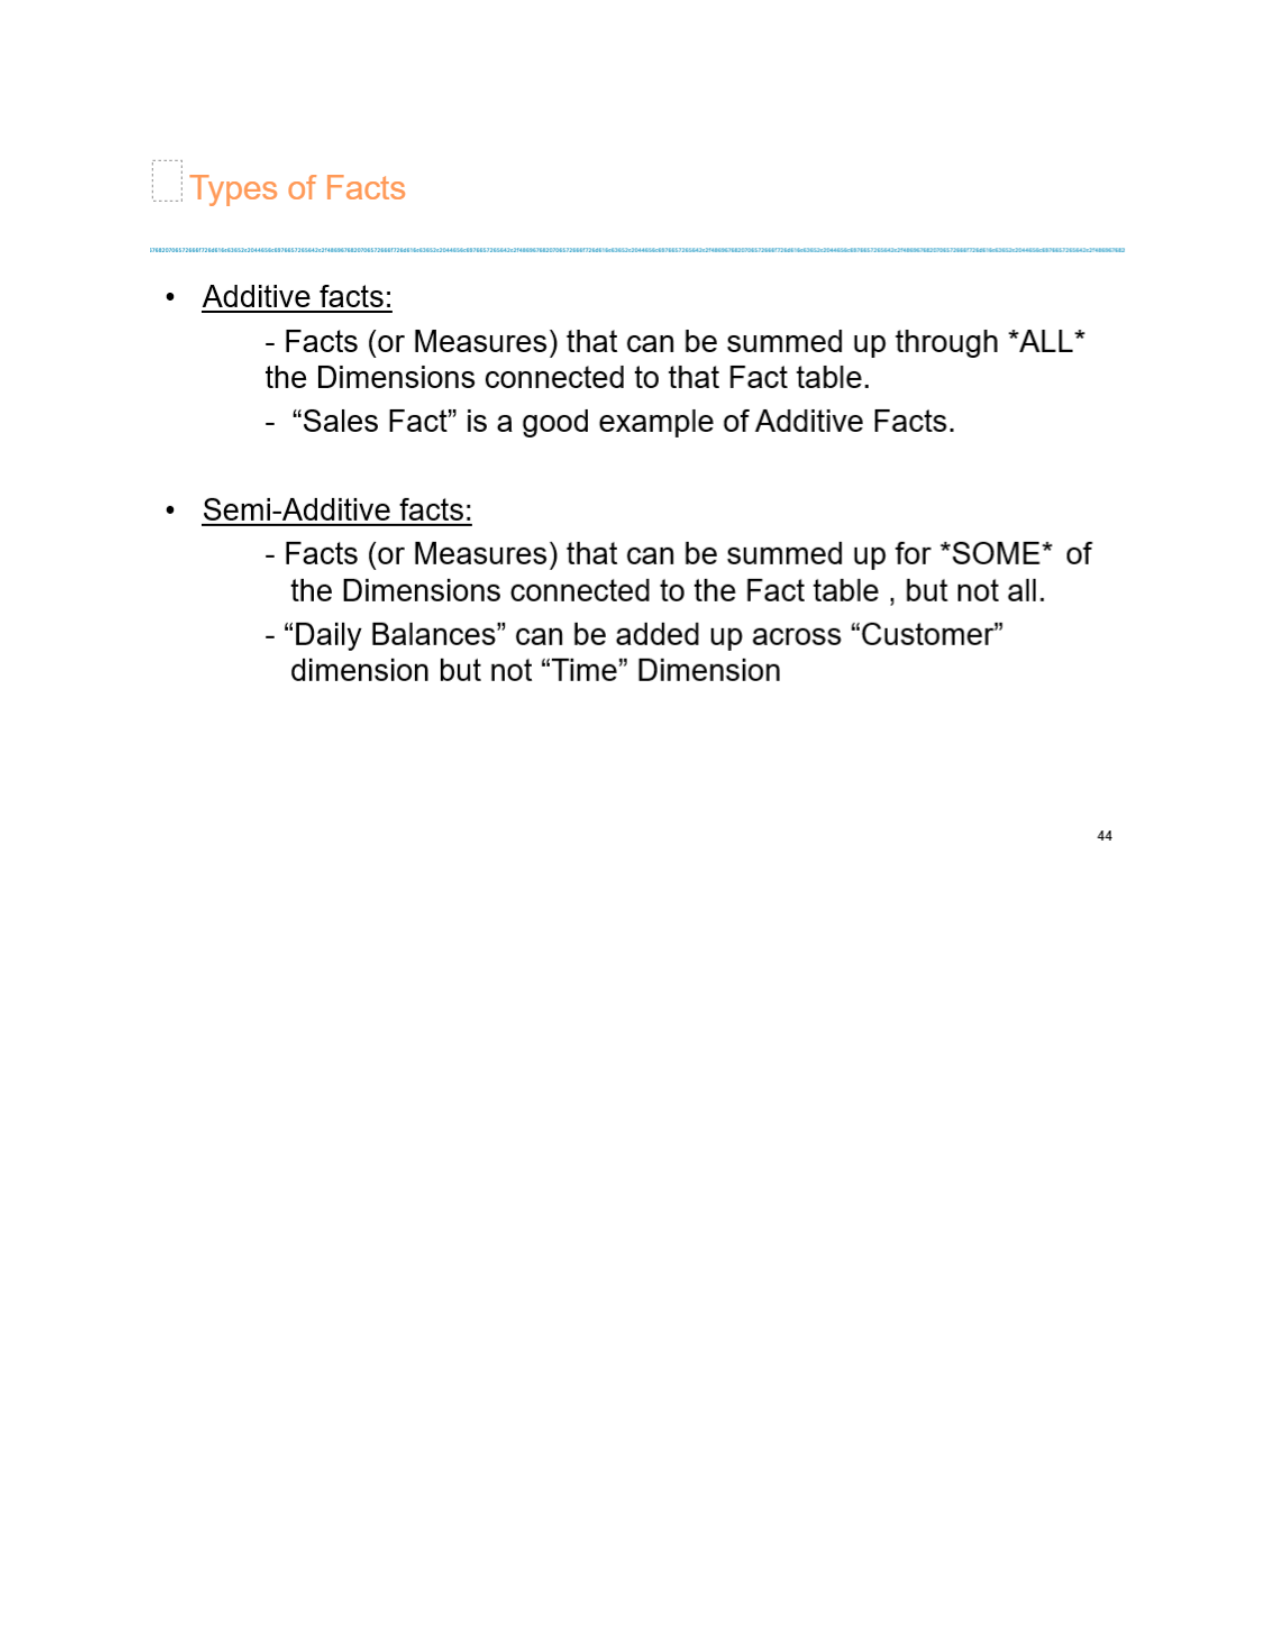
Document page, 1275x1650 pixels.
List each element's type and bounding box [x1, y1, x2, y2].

picture [150, 150, 1125, 844]
